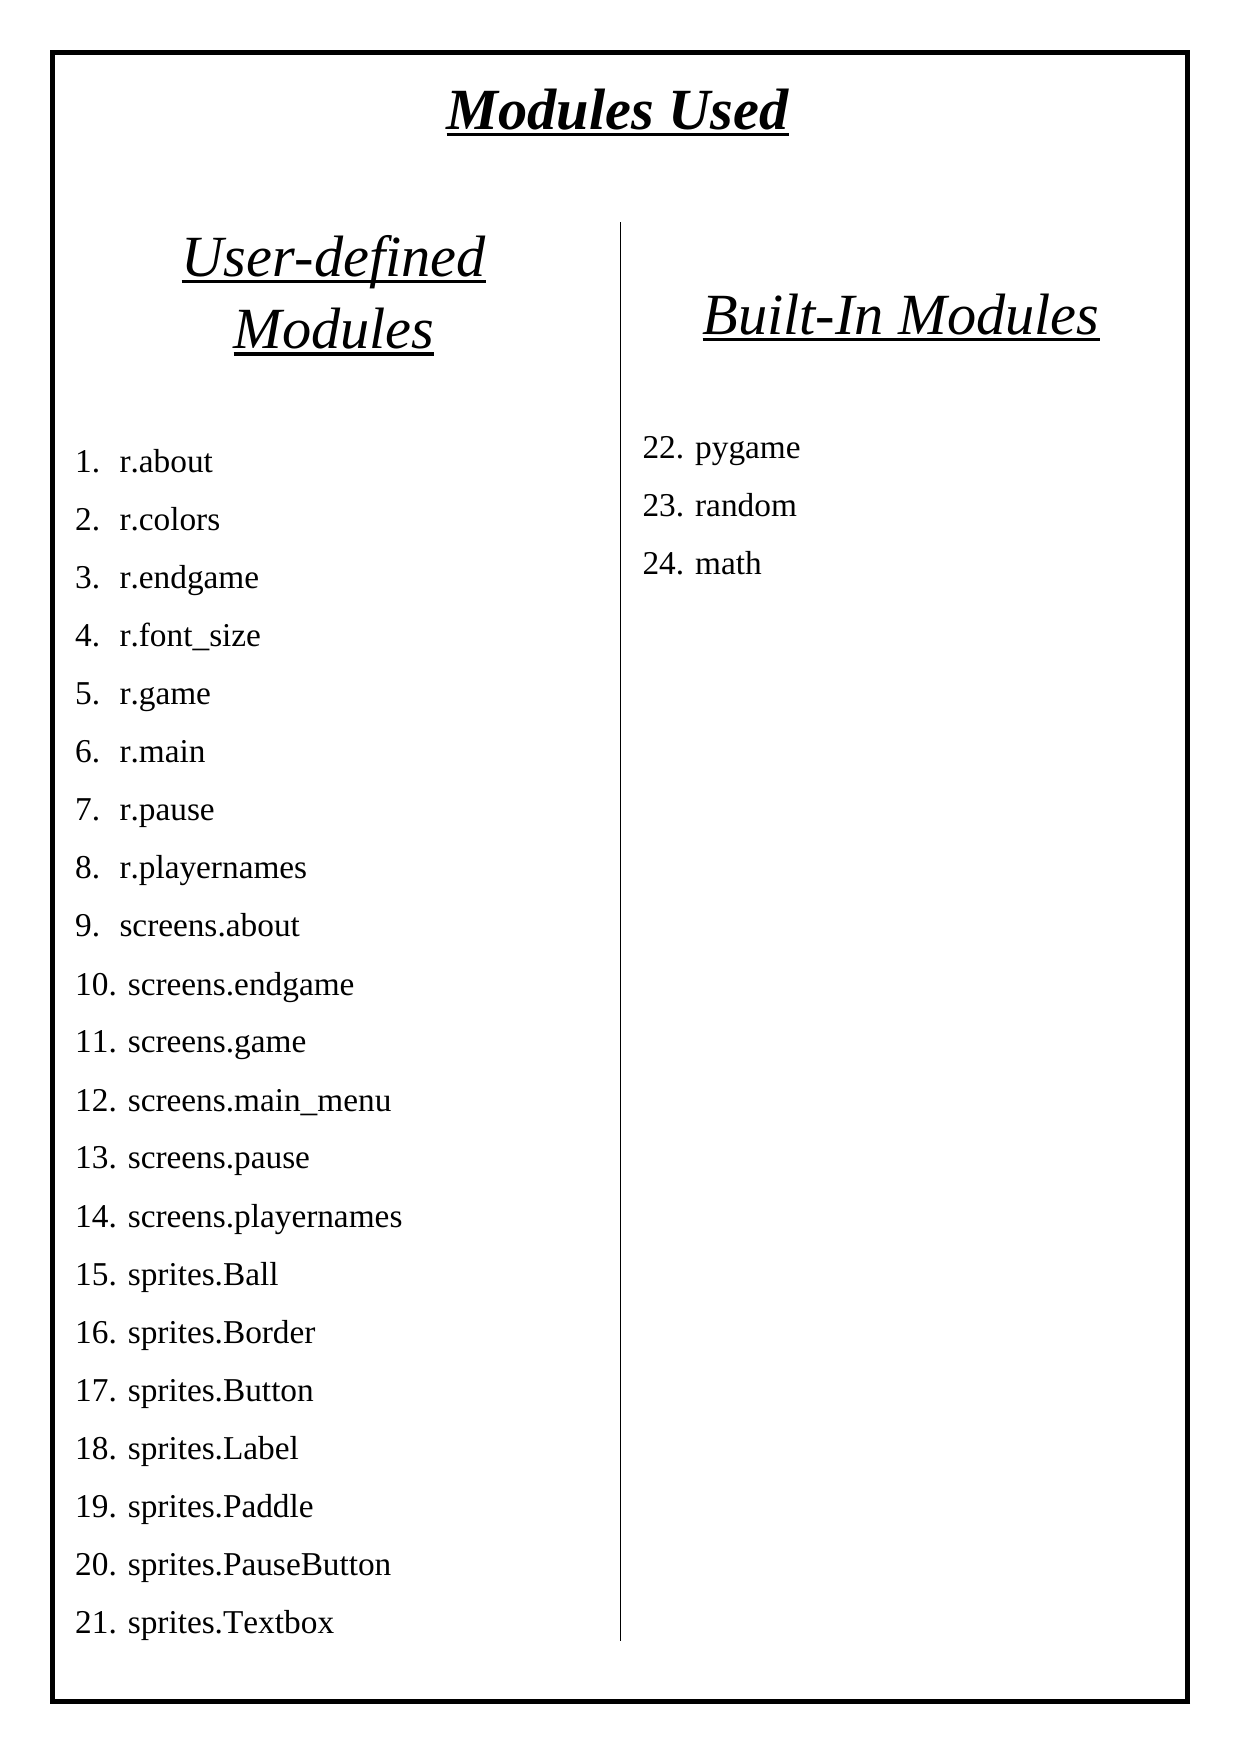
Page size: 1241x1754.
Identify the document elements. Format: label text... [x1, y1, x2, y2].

list r.endgame [75, 558, 598, 596]
list r.pause [75, 790, 598, 828]
list math [642, 543, 1165, 582]
list screens.about [75, 906, 598, 944]
list screens.pause [75, 1138, 598, 1176]
text Modules Used [75, 75, 1165, 142]
list screens.main_menu [75, 1080, 598, 1118]
text Built-In Modules [642, 280, 1165, 347]
list sprites.Label [75, 1428, 598, 1466]
list screens.playernames [75, 1196, 598, 1234]
list sprites.Paddle [75, 1486, 598, 1524]
text User-defined Modules [75, 222, 598, 362]
list pygame [642, 427, 1165, 466]
list sprites.Border [75, 1312, 598, 1350]
list random [642, 485, 1165, 523]
list sprites.Button [75, 1370, 598, 1408]
list r.font_size [75, 616, 598, 654]
list sprites.Ball [75, 1254, 598, 1292]
list r.game [75, 674, 598, 712]
list sprites.Textbox [75, 1602, 598, 1640]
list screens.endgame [75, 964, 598, 1002]
list r.playernames [75, 848, 598, 886]
list r.about [75, 442, 598, 480]
list screens.game [75, 1022, 598, 1060]
list sprites.PauseButton [75, 1544, 598, 1582]
list r.colors [75, 499, 598, 538]
list r.main [75, 732, 598, 770]
